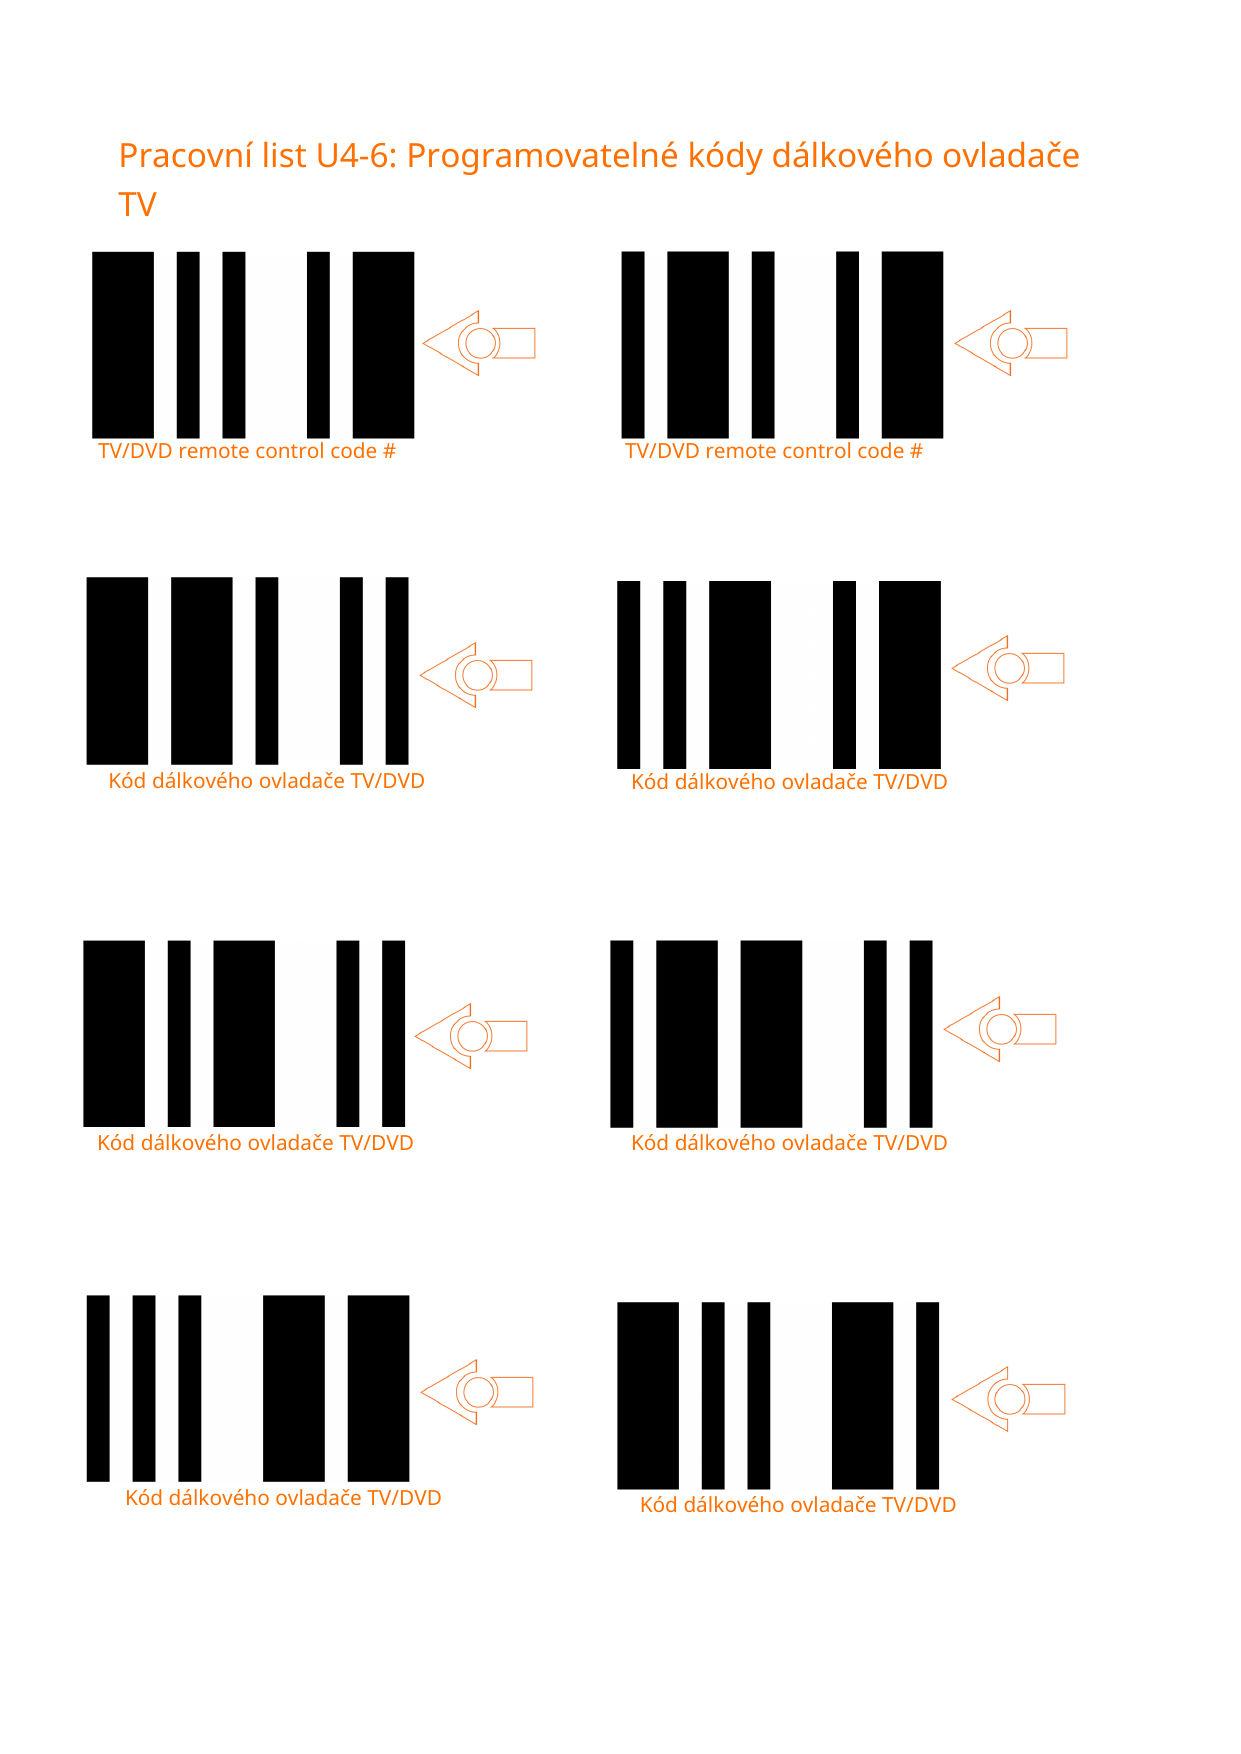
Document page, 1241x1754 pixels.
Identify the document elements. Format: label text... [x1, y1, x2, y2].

picture [620, 250, 945, 440]
picture [616, 1301, 941, 1491]
picture [412, 633, 554, 711]
picture [944, 626, 1086, 704]
picture [616, 580, 942, 770]
subtitle Pracovní list U4-6: Programovatelné kódy dálkového ovladače TV [118, 131, 1122, 226]
picture [82, 939, 549, 1129]
picture [936, 987, 1078, 1065]
picture [609, 939, 934, 1129]
picture [947, 301, 1089, 379]
picture [85, 576, 410, 766]
picture [90, 250, 557, 440]
picture [944, 1357, 1087, 1435]
picture [85, 1294, 411, 1483]
picture [413, 1350, 555, 1428]
